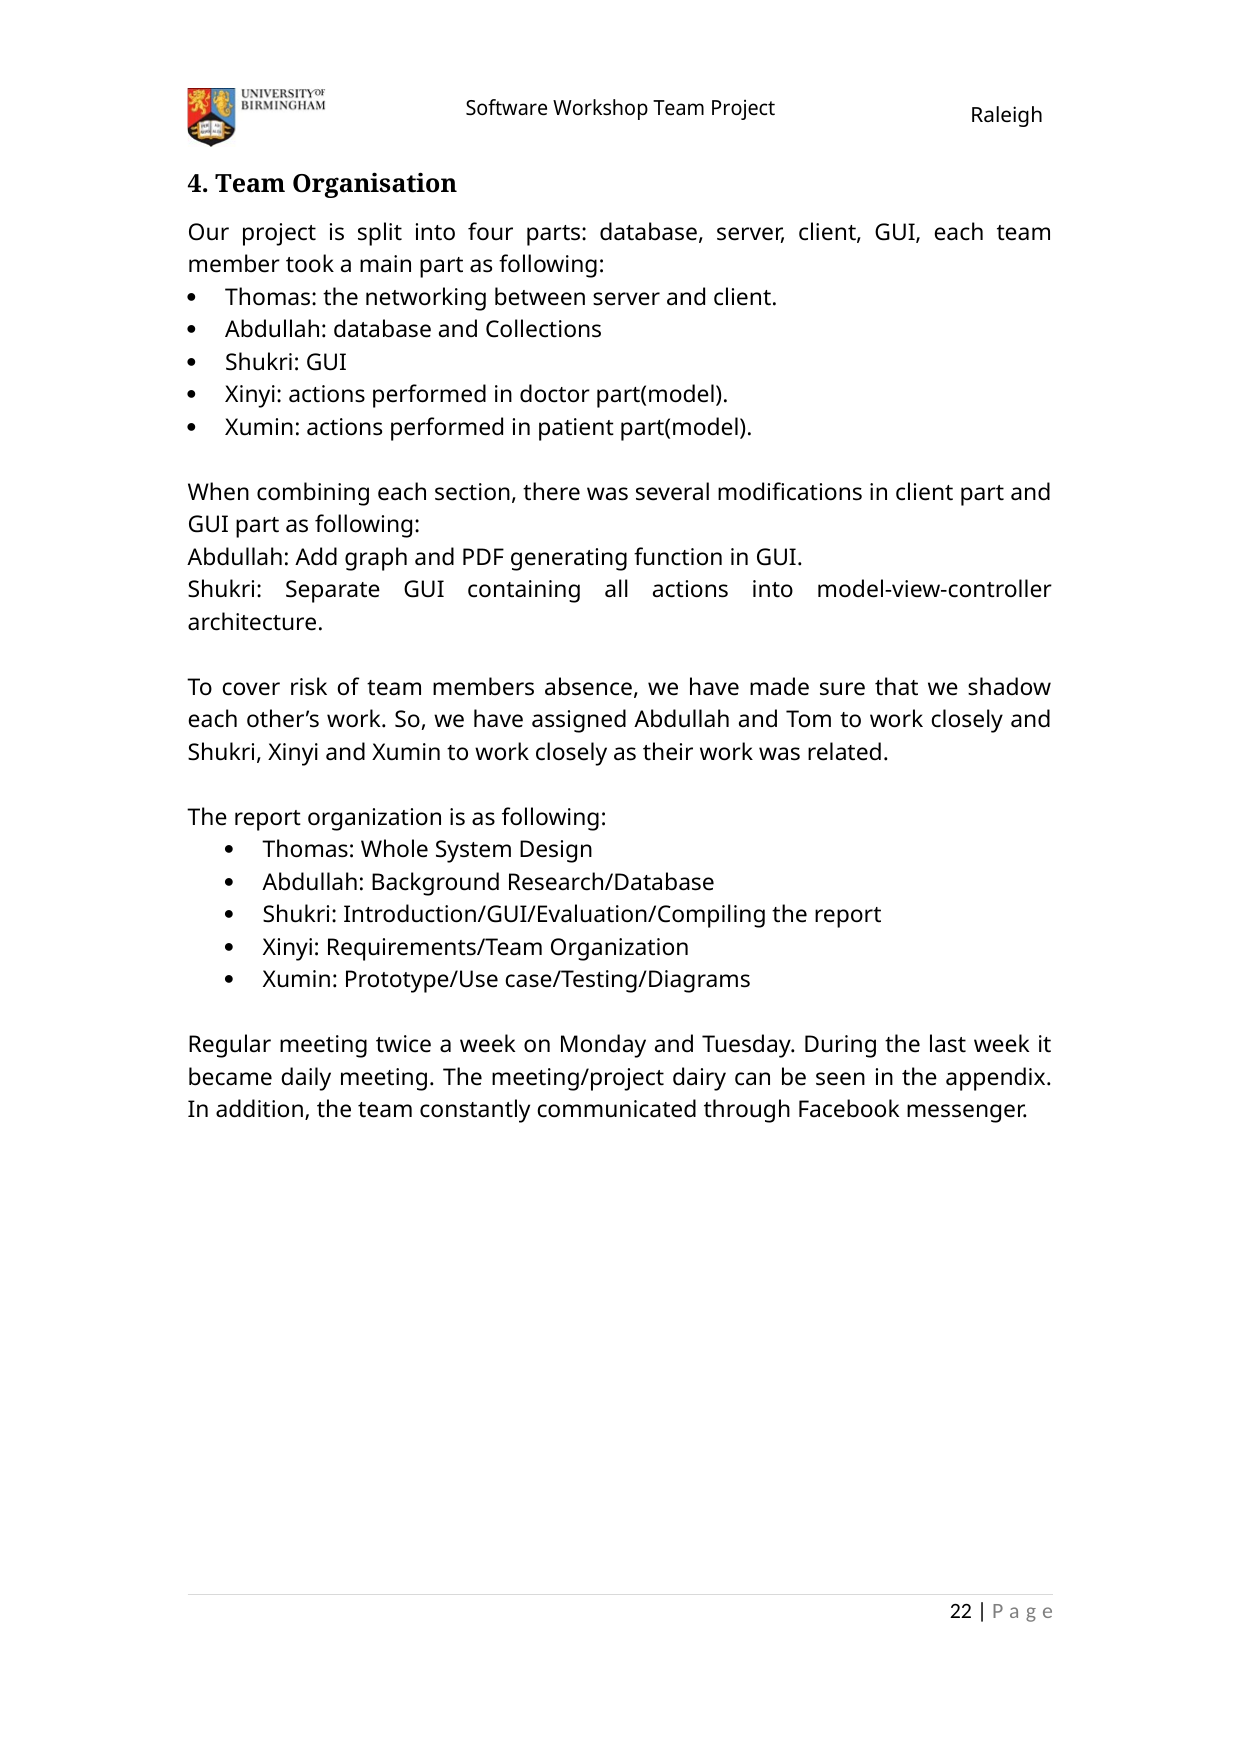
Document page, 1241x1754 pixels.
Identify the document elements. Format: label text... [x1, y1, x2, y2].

list Xinyi: actions performed in doctor part(model). [187, 377, 1053, 410]
list Xumin: Prototype/Use case/Testing/Diagrams [225, 962, 1053, 995]
text Shukri: Separate GUI containing all actions into model-view-controller architecture. [187, 572, 1053, 637]
picture [187, 88, 325, 147]
list Shukri: GUI [187, 345, 1053, 377]
text Abdullah: Add graph and PDF generating function in GUI. [187, 540, 1053, 572]
list Thomas: Whole System Design [225, 832, 1053, 865]
text Regular meeting twice a week on Monday and Tuesday. During the last week it became daily meeting. The meeting/project dairy can be seen in the appendix. In addition, the team constantly communicated through Facebook messenger. [187, 1027, 1053, 1125]
list Xinyi: Requirements/Team Organization [225, 930, 1053, 962]
text Our project is split into four parts: database, server, client, GUI, each team member took a main part as following: [187, 215, 1053, 280]
list Shukri: Introduction/GUI/Evaluation/Compiling the report [225, 897, 1053, 930]
list Abdullah: Background Research/Database [225, 865, 1053, 897]
list Xumin: actions performed in patient part(model). [187, 410, 1053, 442]
text To cover risk of team members absence, we have made sure that we shadow each other’s work. So, we have assigned Abdullah and Tom to work closely and Shukri, Xinyi and Xumin to work closely as their work was related. [187, 670, 1053, 767]
list Abdullah: database and Collections [187, 312, 1053, 345]
text The report organization is as following: [187, 800, 1053, 832]
list Thomas: the networking between server and client. [187, 280, 1053, 312]
text When combining each section, there was several modifications in client part and GUI part as following: [187, 475, 1053, 540]
subtitle 4. Team Organisation [187, 150, 1053, 215]
